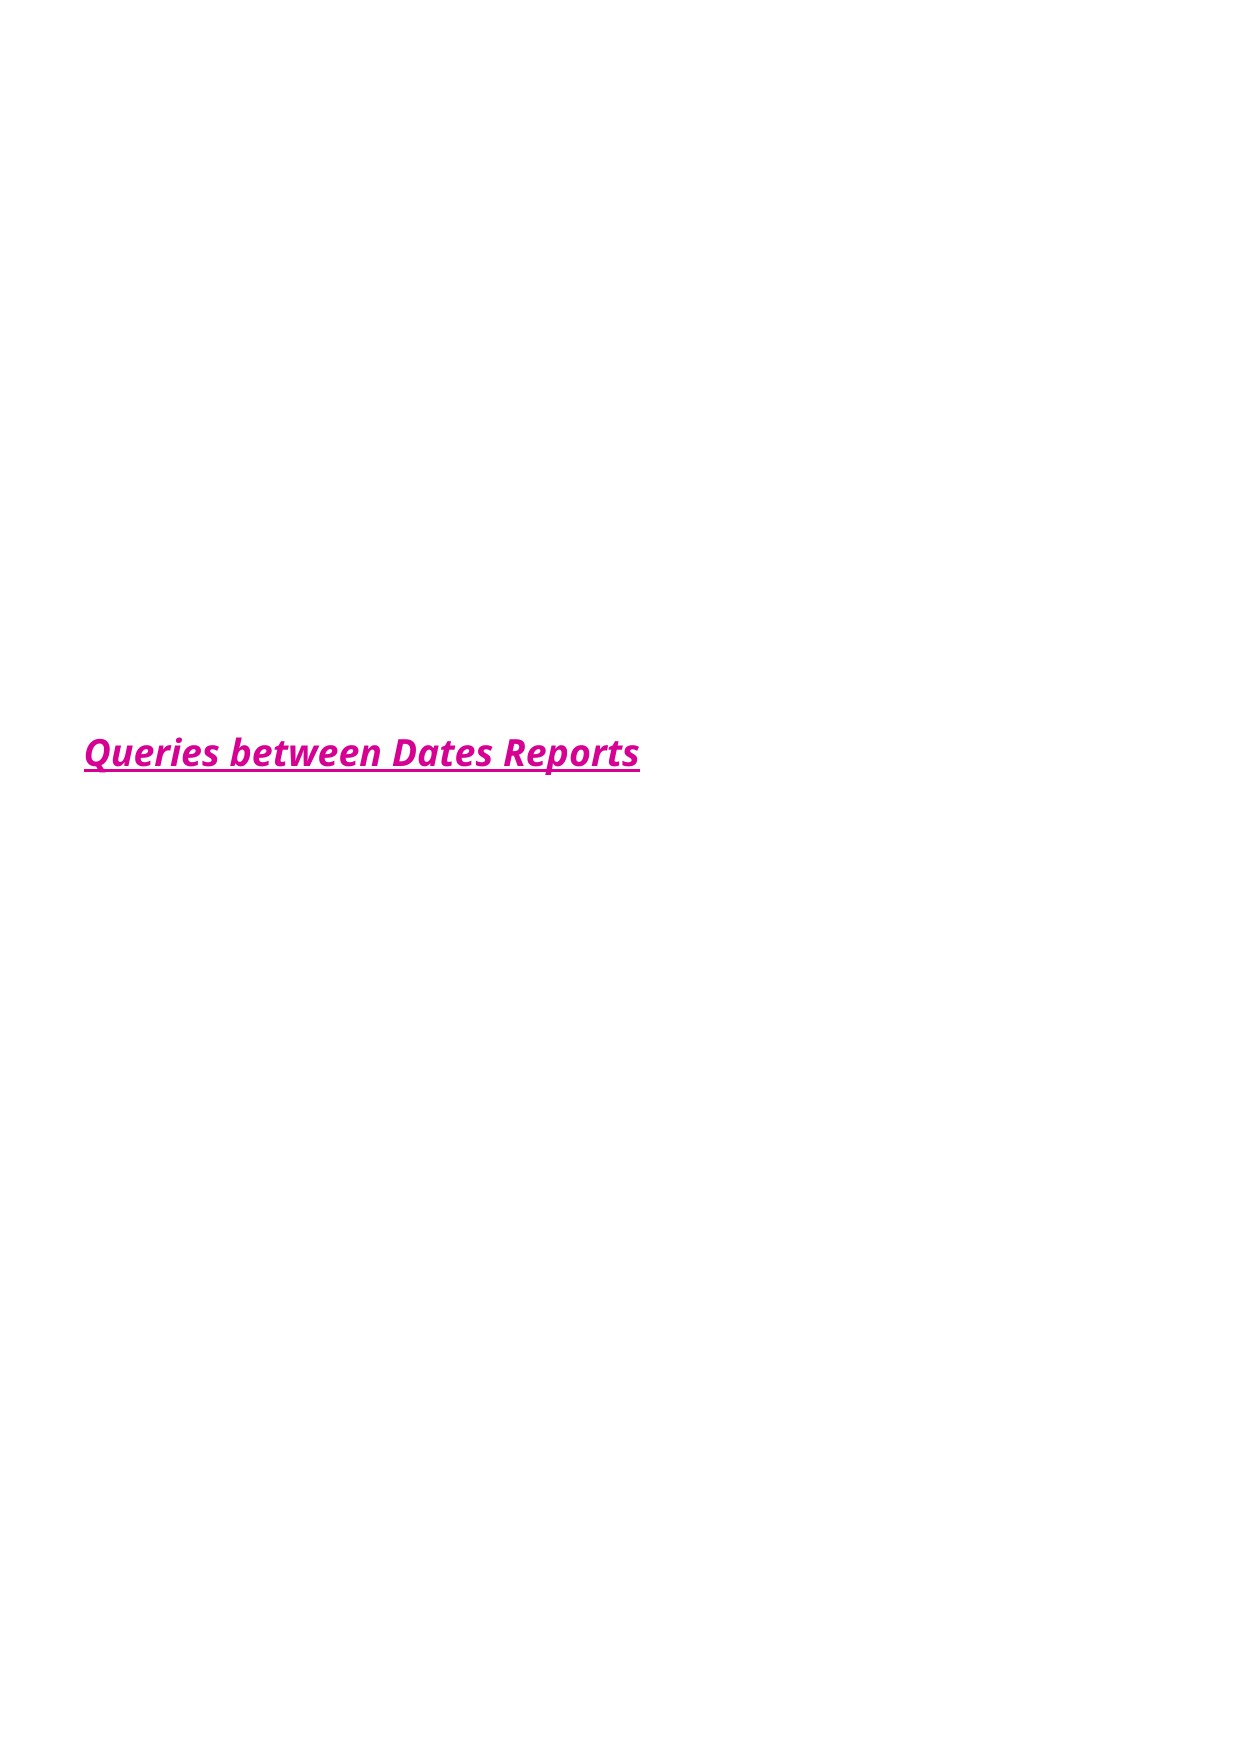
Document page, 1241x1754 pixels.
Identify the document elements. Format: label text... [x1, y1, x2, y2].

text Queries between Dates Reports [83, 726, 1236, 777]
